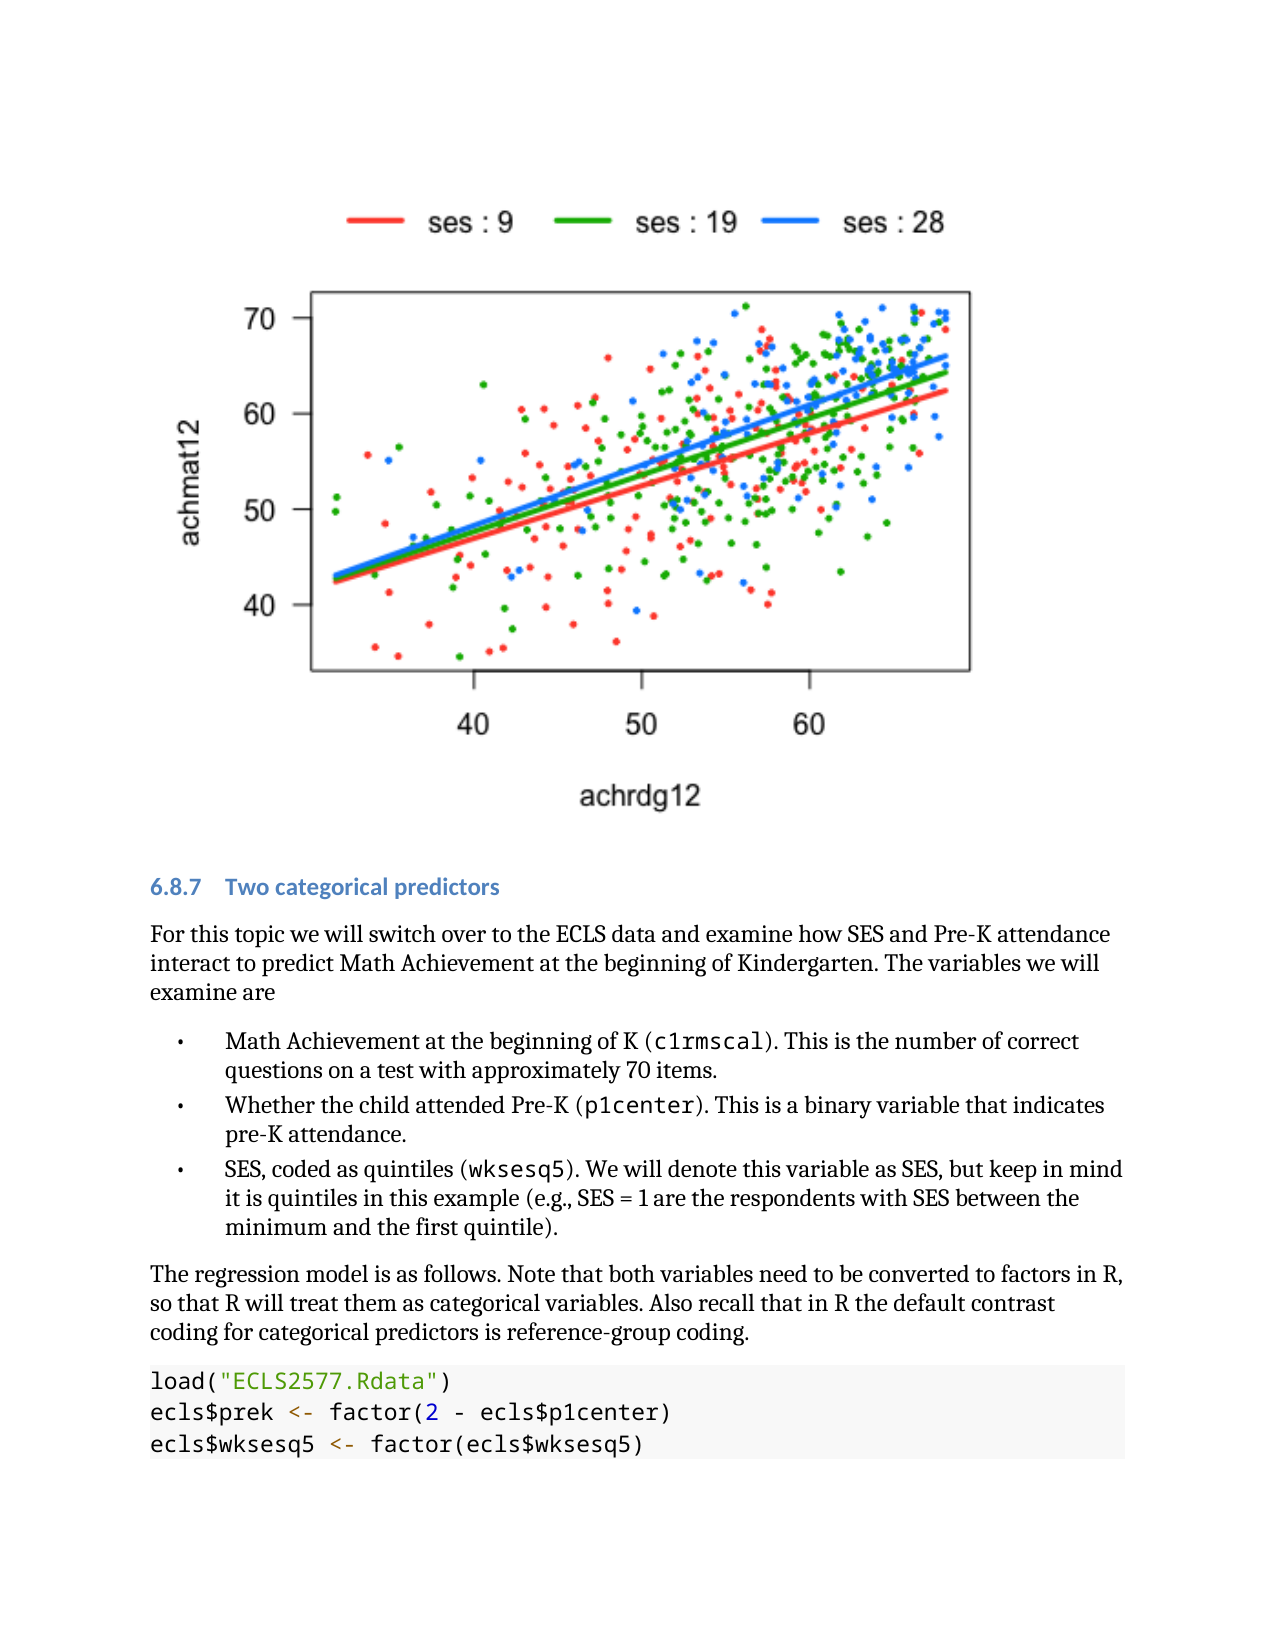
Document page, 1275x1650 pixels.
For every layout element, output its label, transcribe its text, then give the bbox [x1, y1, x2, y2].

list Math Achievement at the beginning of K (c1rmscal). This is the number of correct questions on a test with approximately 70 items. [175, 1025, 1125, 1085]
subtitle 6.8.7 Two categorical predictors [150, 871, 1125, 901]
list SES, coded as quintiles (wksesq5). We will denote this variable as SES, but keep in mind it is quintiles in this example (e.g., SES = 1 are the respondents with SES between the minimum and the first quintile). [175, 1153, 1125, 1241]
text The regression model is as follows. Note that both variables need to be converted to factors in R, so that R will treat them as categorical variables. Also recall that in R the default contrast coding for categorical predictors is reference-group coding. [150, 1260, 1125, 1346]
text For this topic we will switch over to the ECLS data and examine how SES and Pre-K attendance interact to predict Math Achievement at the beginning of Kindergarten. The variables we will examine are [150, 920, 1125, 1006]
picture [168, 150, 1044, 850]
list Whether the child attended Pre-K (p1center). This is a binary variable that indicates pre-K attendance. [175, 1089, 1125, 1149]
